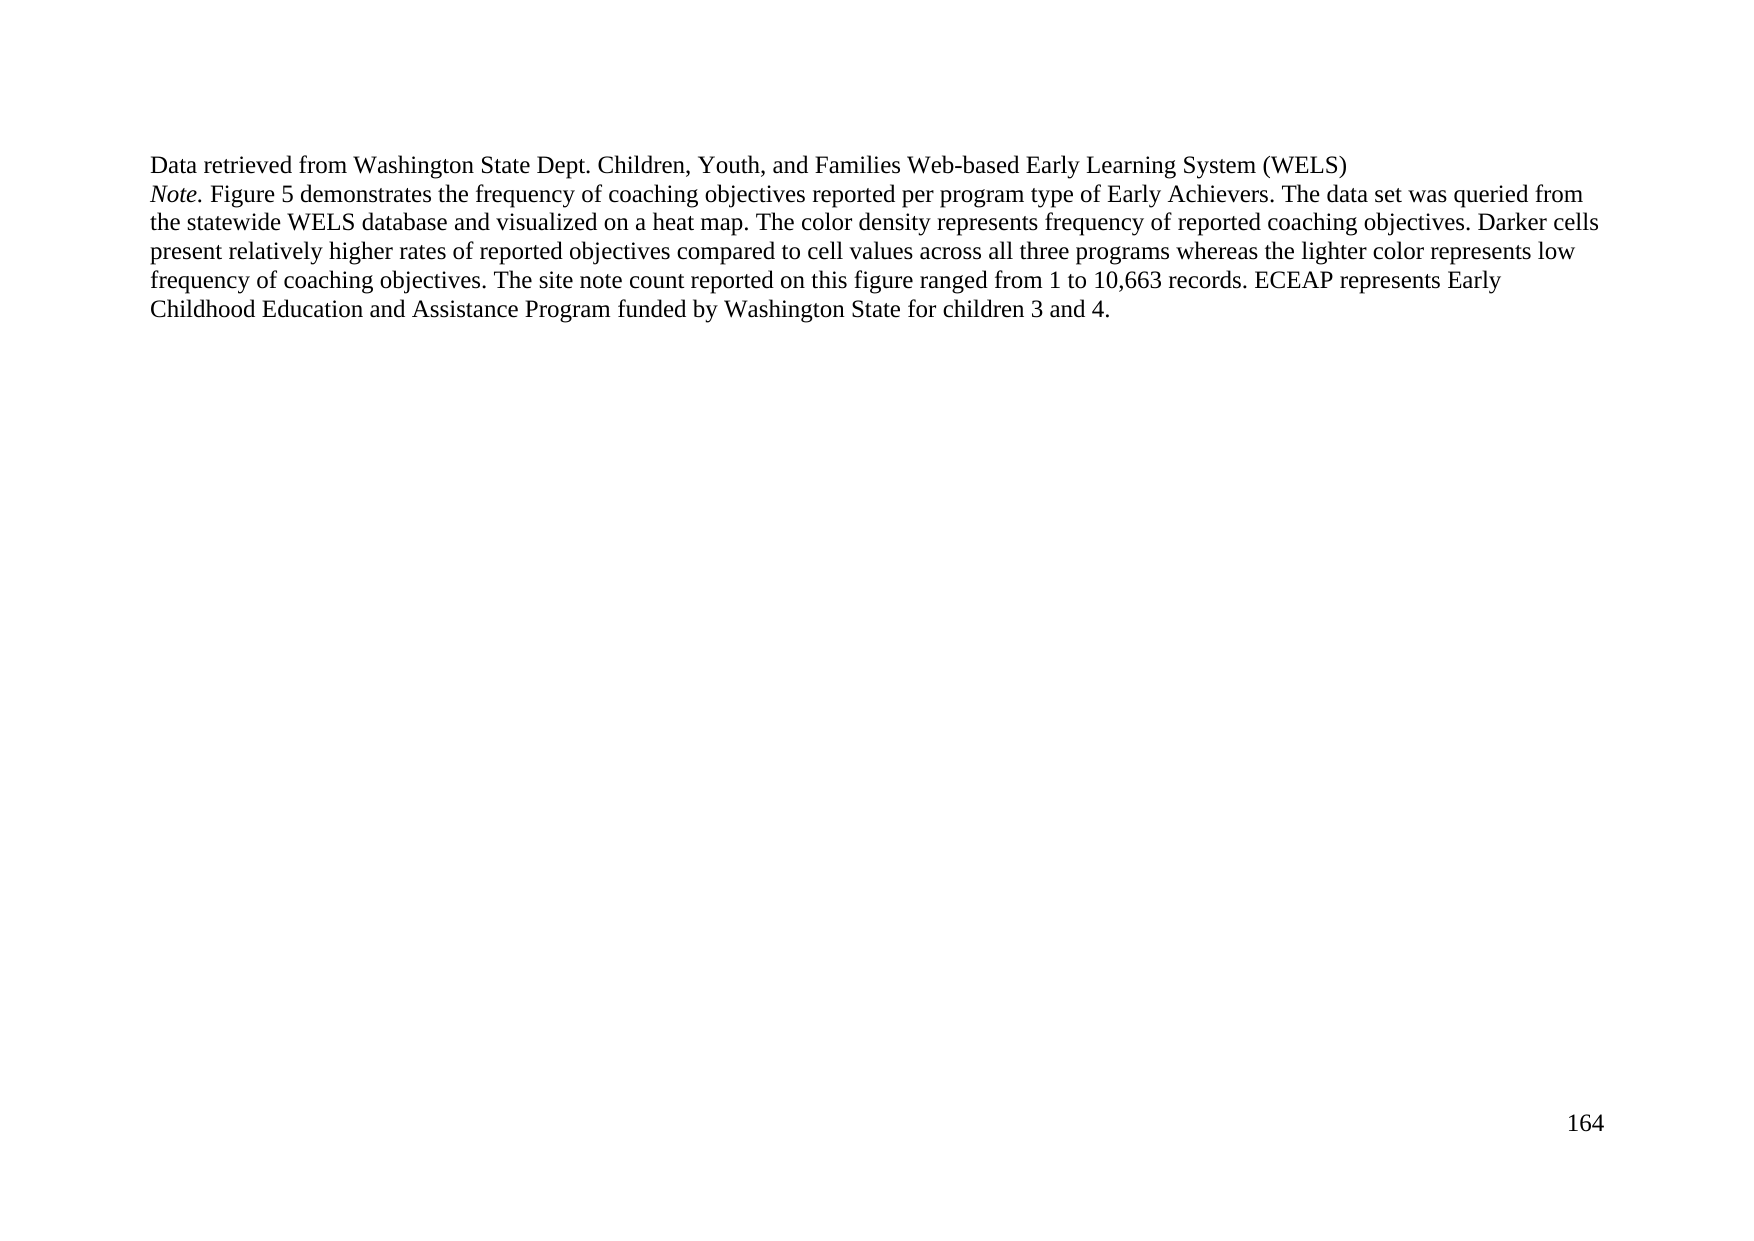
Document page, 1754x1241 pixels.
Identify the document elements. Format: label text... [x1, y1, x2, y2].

text Data retrieved from Washington State Dept. Children, Youth, and Families Web-based Early Learning System (WELS) [150, 150, 1604, 179]
text Note. Figure 5 demonstrates the frequency of coaching objectives reported per program type of Early Achievers. The data set was queried from the statewide WELS database and visualized on a heat map. The color density represents frequency of reported coaching objectives. Darker cells present relatively higher rates of reported objectives compared to cell values across all three programs whereas the lighter color represents low frequency of coaching objectives. The site note count reported on this figure ranged from 1 to 10,663 records. ECEAP represents Early Childhood Education and Assistance Program funded by Washington State for children 3 and 4. [150, 179, 1604, 322]
